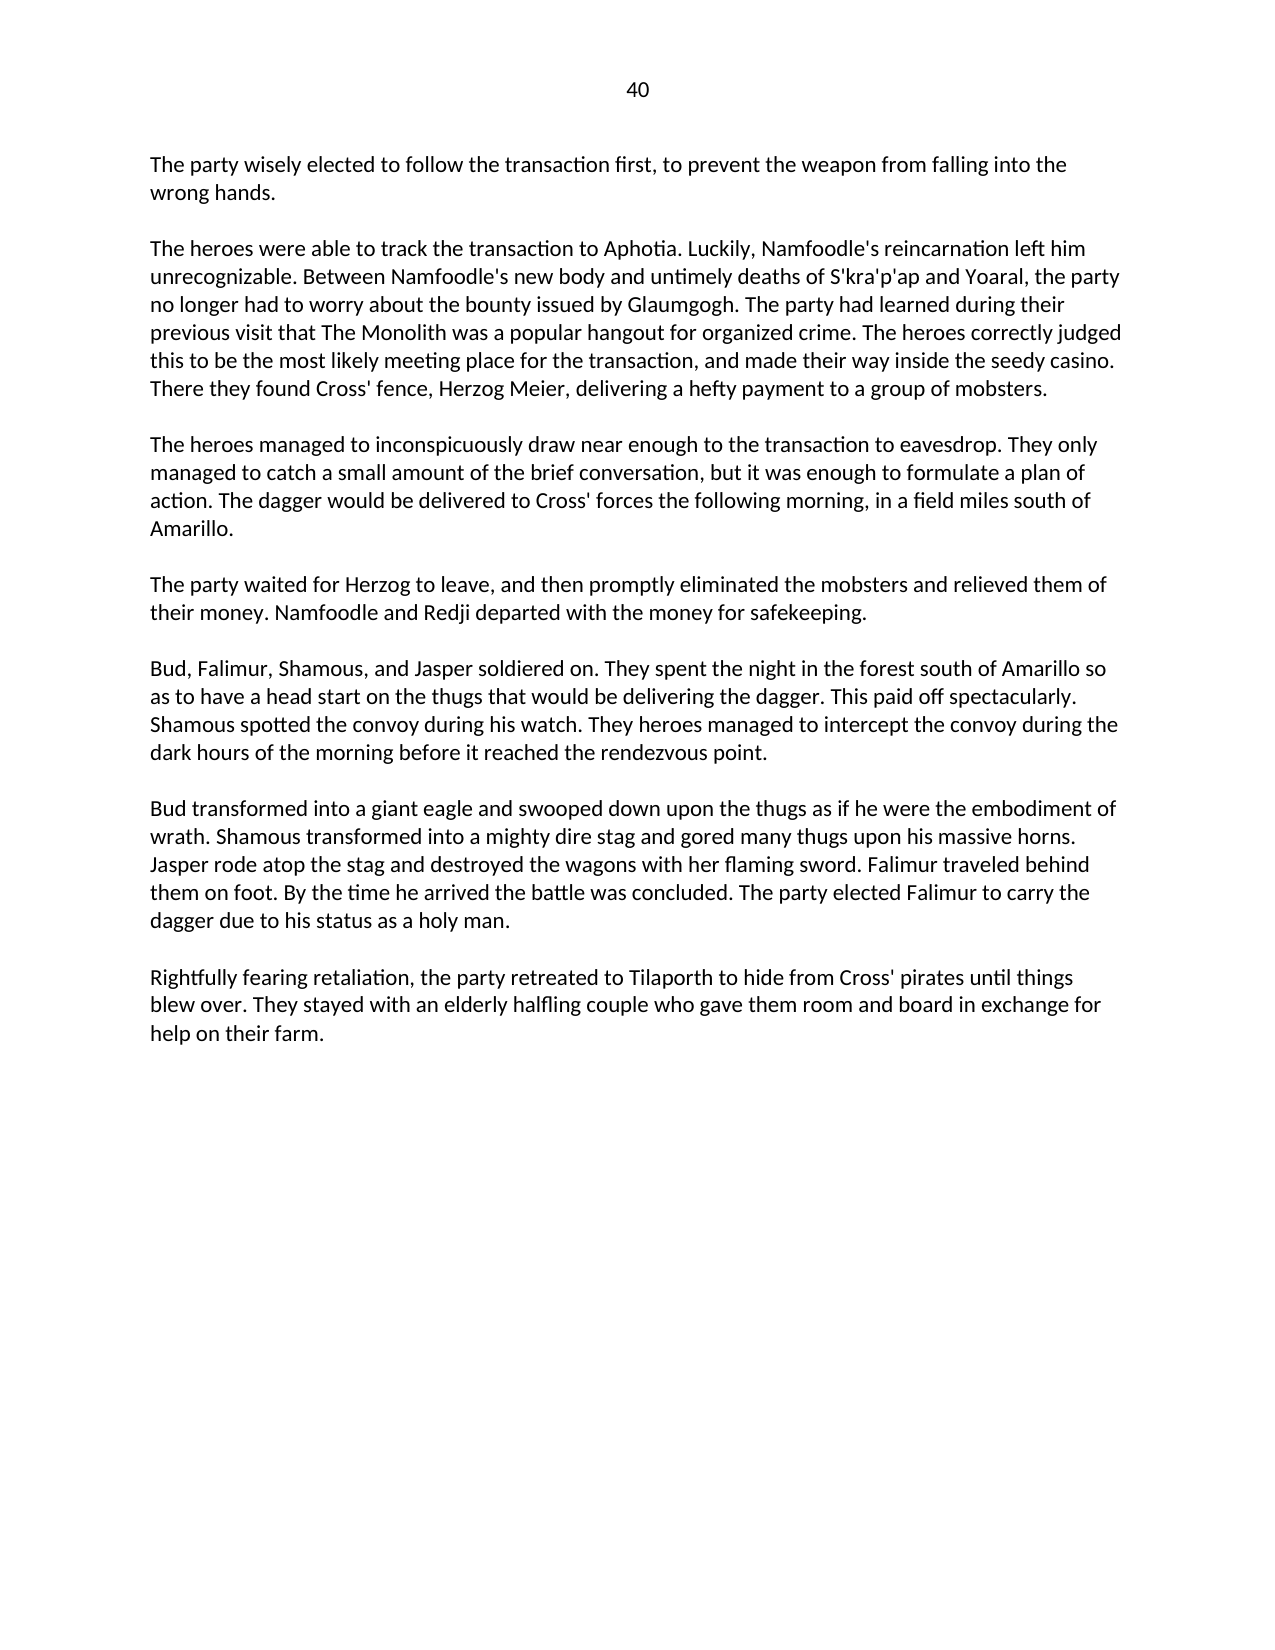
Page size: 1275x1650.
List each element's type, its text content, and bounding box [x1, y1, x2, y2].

text The heroes managed to inconspicuously draw near enough to the transaction to eavesdrop. They only managed to catch a small amount of the brief conversation, but it was enough to formulate a plan of action. The dagger would be delivered to Cross' forces the following morning, in a field miles south of Amarillo. [150, 430, 1125, 542]
text The heroes were able to track the transaction to Aphotia. Luckily, Namfoodle's reincarnation left him unrecognizable. Between Namfoodle's new body and untimely deaths of S'kra'p'ap and Yoaral, the party no longer had to worry about the bounty issued by Glaumgogh. The party had learned during their previous visit that The Monolith was a popular hangout for organized crime. The heroes correctly judged this to be the most likely meeting place for the transaction, and made their way inside the seedy casino. There they found Cross' fence, Herzog Meier, delivering a hefty payment to a group of mobsters. [150, 234, 1125, 402]
text The party waited for Herzog to leave, and then promptly eliminated the mobsters and relieved them of their money. Namfoodle and Redji departed with the money for safekeeping. [150, 570, 1125, 626]
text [150, 150, 1125, 206]
text Bud transformed into a giant eagle and swooped down upon the thugs as if he were the embodiment of wrath. Shamous transformed into a mighty dire stag and gored many thugs upon his massive horns. Jasper rode atop the stag and destroyed the wagons with her flaming sword. Falimur traveled behind them on foot. By the time he arrived the battle was concluded. The party elected Falimur to carry the dagger due to his status as a holy man. [150, 794, 1125, 934]
text Rightfully fearing retaliation, the party retreated to Tilaporth to hide from Cross' pirates until things blew over. They stayed with an elderly halfling couple who gave them room and board in exchange for help on their farm. [150, 963, 1125, 1047]
text Bud, Falimur, Shamous, and Jasper soldiered on. They spent the night in the forest south of Amarillo so as to have a head start on the thugs that would be delivering the dagger. This paid off spectacularly. Shamous spotted the convoy during his watch. They heroes managed to intercept the convoy during the dark hours of the morning before it reached the rendezvous point. [150, 654, 1125, 766]
